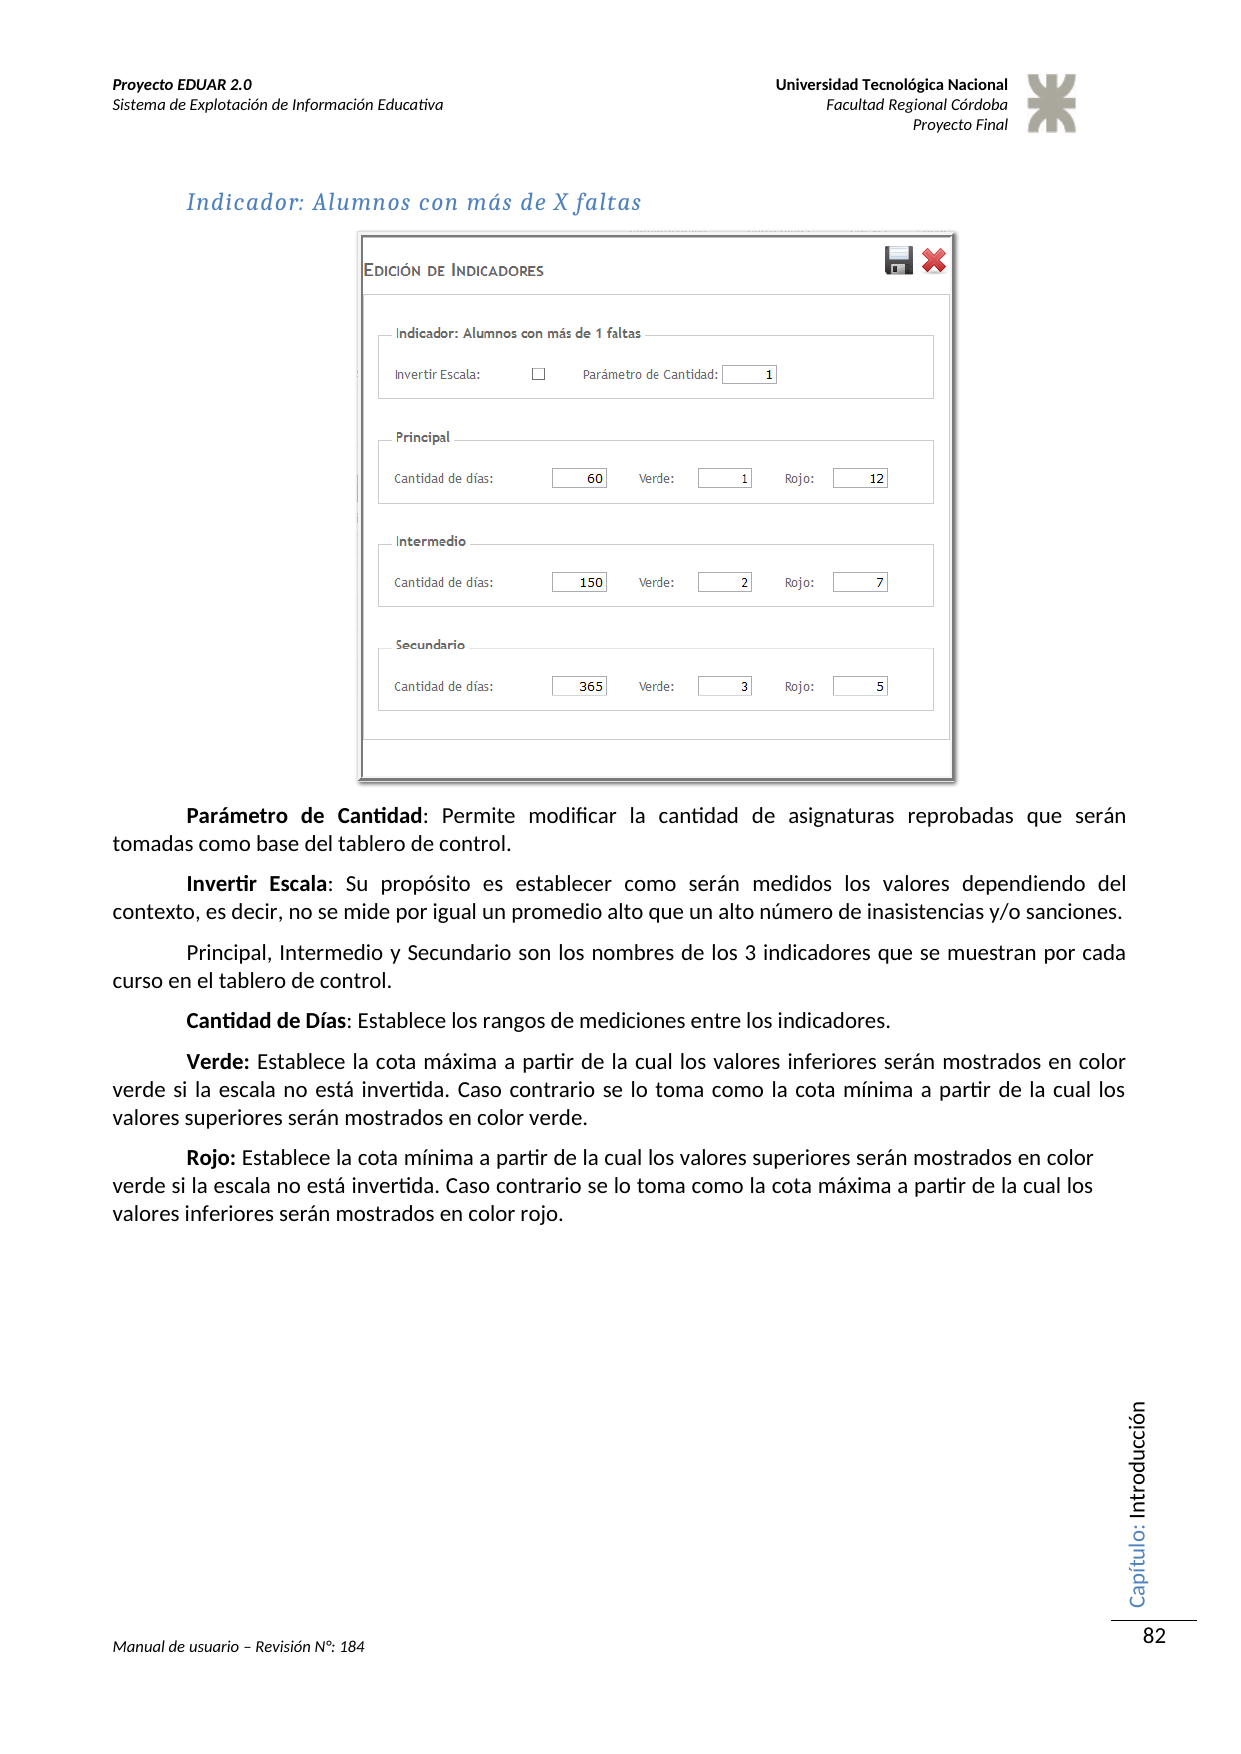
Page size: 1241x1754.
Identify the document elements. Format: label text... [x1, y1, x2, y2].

text Parámetro de Cantidad: Permite modificar la cantidad de asignaturas reprobadas que serán tomadas como base del tablero de control. [112, 801, 1128, 857]
text Cantidad de Días: Establece los rangos de mediciones entre los indicadores. [112, 1006, 1128, 1034]
text Principal, Intermedio y Secundario son los nombres de los 3 indicadores que se muestran por cada curso en el tablero de control. [112, 938, 1128, 994]
subtitle Indicador: Alumnos con más de X faltas [112, 188, 1128, 217]
text Rojo: Establece la cota mínima a partir de la cual los valores superiores serán mostrados en color verde si la escala no está invertida. Caso contrario se lo toma como la cota máxima a partir de la cual los valores inferiores serán mostrados en color rojo. [112, 1143, 1128, 1228]
text Invertir Escala: Su propósito es establecer como serán medidos los valores dependiendo del contexto, es decir, no se mide por igual un promedio alto que un alto número de inasistencias y/o sanciones. [112, 869, 1128, 925]
picture [354, 229, 961, 789]
text Verde: Establece la cota máxima a partir de la cual los valores inferiores serán mostrados en color verde si la escala no está invertida. Caso contrario se lo toma como la cota mínima a partir de la cual los valores superiores serán mostrados en color verde. [112, 1047, 1128, 1131]
